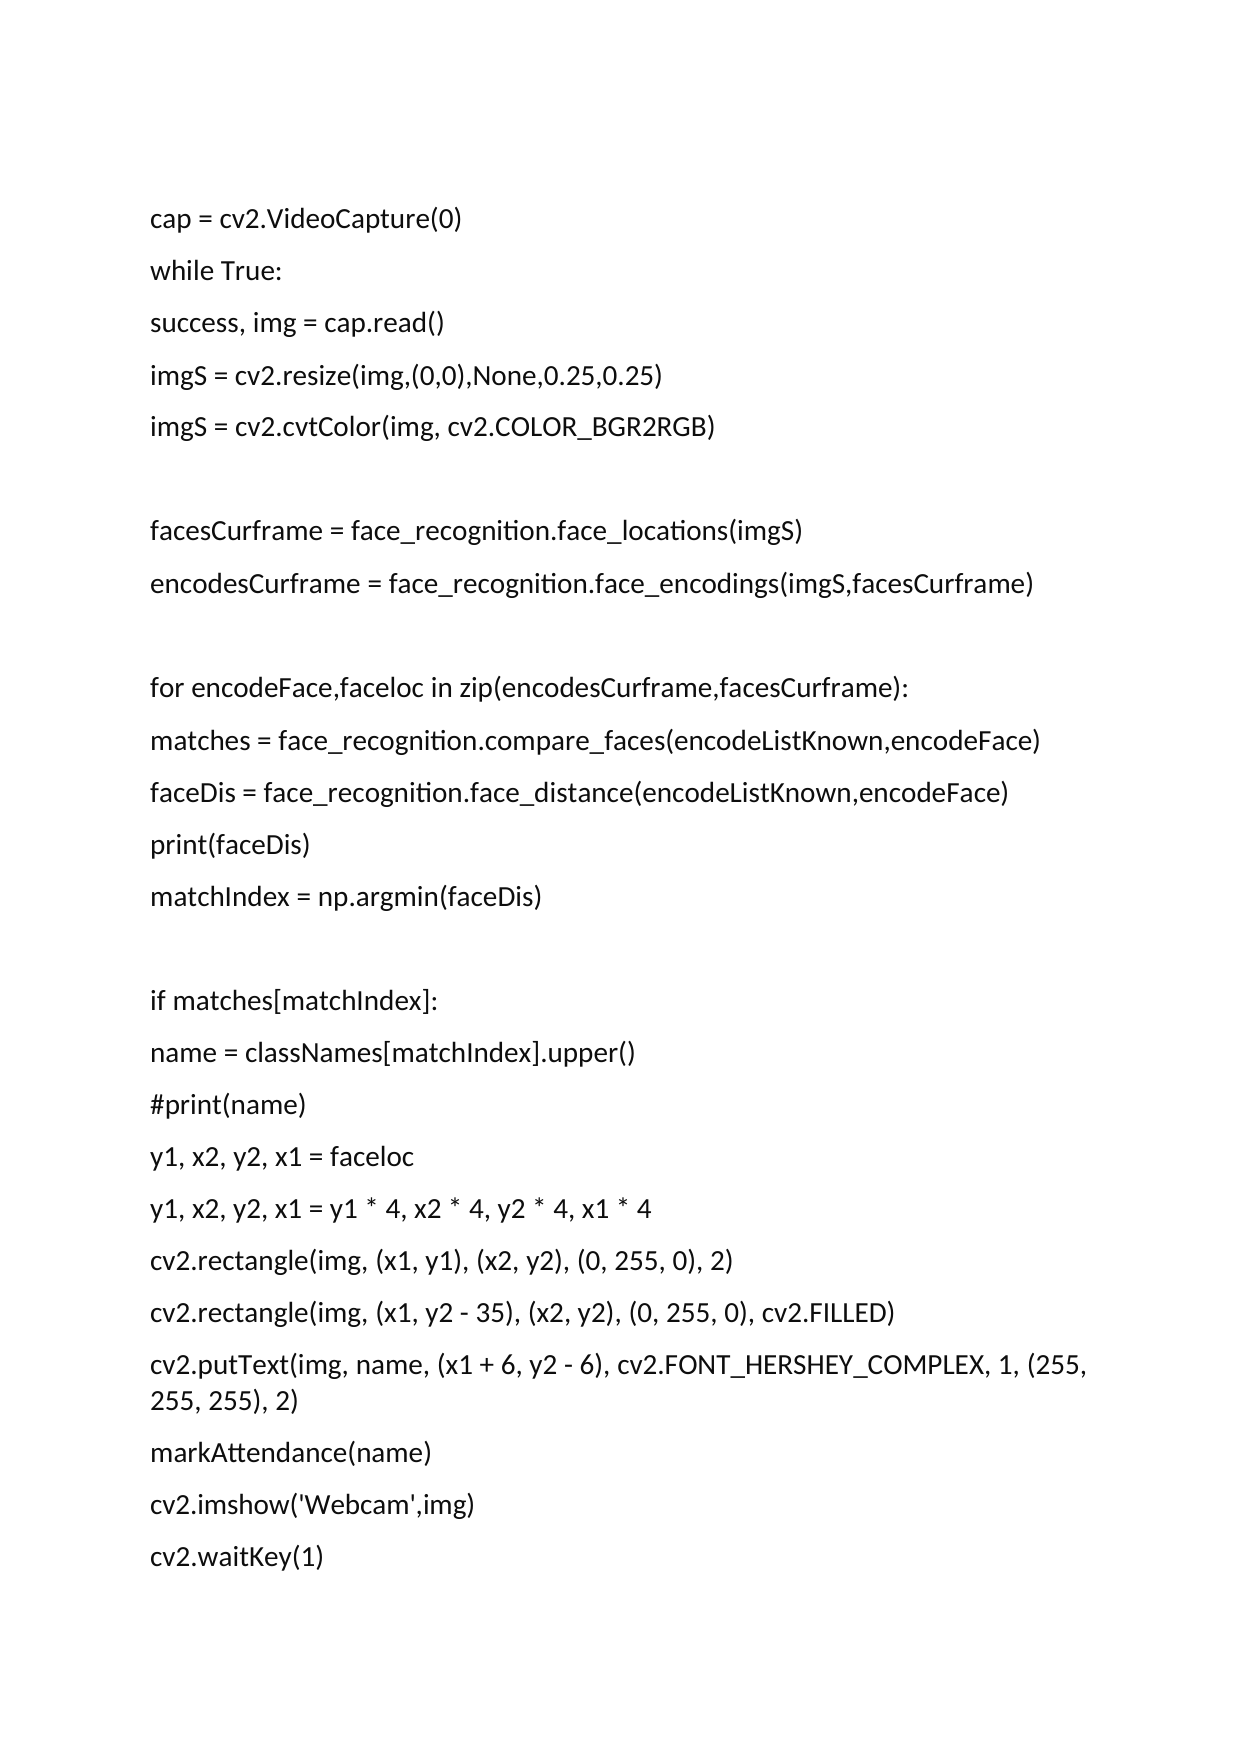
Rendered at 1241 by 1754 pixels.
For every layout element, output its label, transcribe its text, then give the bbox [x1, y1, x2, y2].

text for encodeFace,faceloc in zip(encodesCurframe,facesCurframe): [150, 669, 1167, 705]
text matchIndex = np.argmin(faceDis) [150, 878, 1167, 913]
text name = classNames[matchIndex].upper() #print(name) [150, 1034, 636, 1122]
text imgS = cv2.resize(img,(0,0),None,0.25,0.25) imgS = cv2.cvtColor(img, cv2.COLOR_BGR2RGB) [150, 357, 716, 444]
text facesCurframe = face_recognition.face_locations(imgS) [150, 512, 1167, 548]
text y1, x2, y2, x1 = faceloc [150, 1138, 1167, 1174]
text cv2.rectangle(img, (x1, y2 - 35), (x2, y2), (0, 255, 0), cv2.FILLED) [150, 1294, 1167, 1330]
text encodesCurframe = face_recognition.face_encodings(imgS,facesCurframe) [150, 565, 1167, 601]
text if matches[matchIndex]: [150, 982, 1167, 1018]
text y1, x2, y2, x1 = y1 * 4, x2 * 4, y2 * 4, x1 * 4 cv2.rectangle(img, (x1, y1), (x2, y2), (0, 255, 0), 2) [150, 1190, 814, 1278]
text success, img = cap.read() [150, 304, 1167, 340]
text matches = face_recognition.compare_faces(encodeListKnown,encodeFace) faceDis = face_recognition.face_distance(encodeListKnown,encodeFace) print(faceDis) [150, 722, 1044, 861]
text 255, 255), 2) [150, 1382, 1167, 1418]
text cv2.putText(img, name, (x1 + 6, y2 - 6), cv2.FONT_HERSHEY_COMPLEX, 1, (255, [150, 1346, 1167, 1382]
text markAttendance(name) cv2.imshow('Webcam',img) cv2.waitKey(1) [150, 1434, 535, 1574]
text cap = cv2.VideoCapture(0) while True: [150, 200, 464, 288]
